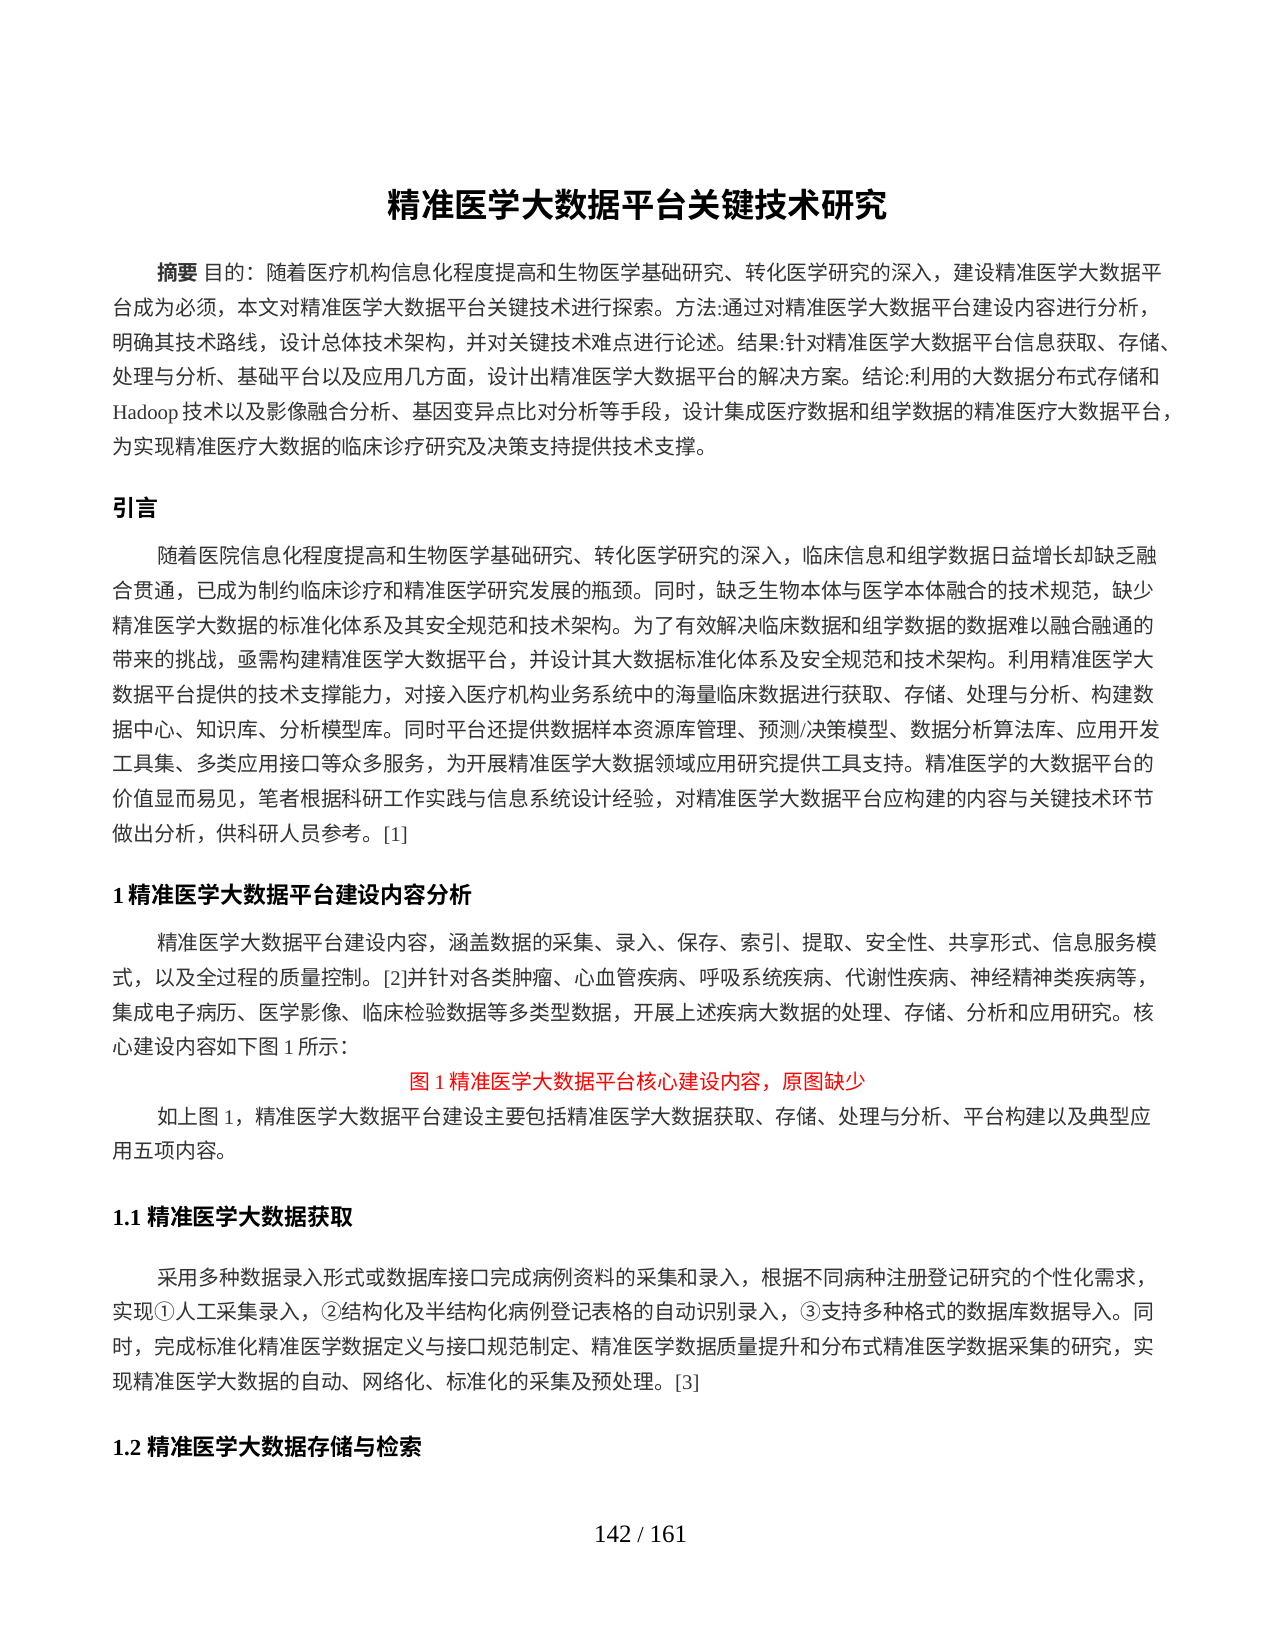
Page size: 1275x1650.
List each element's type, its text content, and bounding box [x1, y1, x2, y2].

subtitle 引言 [112, 490, 1162, 523]
subtitle 1精准医学大数据平台建设内容分析 [112, 877, 1162, 910]
text 随着医院信息化程度提高和生物医学基础研究、转化医学研究的深入，临床信息和组学数据日益增长却缺乏融合贯通，已成为制约临床诊疗和精准医学研究发展的瓶颈。同时，缺乏生物本体与医学本体融合的技术规范，缺少精准医学大数据的标准化体系及其安全规范和技术架构。为了有效解决临床数据和组学数据的数据难以融合融通的带来的挑战，亟需构建精准医学大数据平台，并设计其大数据标准化体系及安全规范和技术架构。利用精准医学大数据平台提供的技术支撑能力，对接入医疗机构业务系统中的海量临床数据进行获取、存储、处理与分析、构建数据中心、知识库、分析模型库。同时平台还提供数据样本资源库管理、预测/决策模型、数据分析算法库、应用开发工具集、多类应用接口等众多服务，为开展精准医学大数据领域应用研究提供工具支持。精准医学的大数据平台的价值显而易见，笔者根据科研工作实践与信息系统设计经验，对精准医学大数据平台应构建的内容与关键技术环节做出分析，供科研人员参考。[1] [112, 539, 1162, 847]
text 图1精准医学大数据平台核心建设内容，原图缺少 [112, 1065, 1162, 1095]
text 如上图1，精准医学大数据平台建设主要包括精准医学大数据获取、存储、处理与分析、平台构建以及典型应用五项内容。 [112, 1100, 1162, 1165]
text 摘要 目的：随着医疗机构信息化程度提高和生物医学基础研究、转化医学研究的深入，建设精准医学大数据平台成为必须，本文对精准医学大数据平台关键技术进行探索。方法:通过对精准医学大数据平台建设内容进行分析，明确其技术路线，设计总体技术架构，并对关键技术难点进行论述。结果:针对精准医学大数据平台信息获取、存储、处理与分析、基础平台以及应用几方面，设计出精准医学大数据平台的解决方案。结论:利用的大数据分布式存储和Hadoop技术以及影像融合分析、基因变异点比对分析等手段，设计集成医疗数据和组学数据的精准医疗大数据平台，为实现精准医疗大数据的临床诊疗研究及决策支持提供技术支撑。 [112, 257, 1162, 460]
subtitle 1.1 精准医学大数据获取 [112, 1198, 1162, 1232]
text 精准医学大数据平台建设内容，涵盖数据的采集、录入、保存、索引、提取、安全性、共享形式、信息服务模式，以及全过程的质量控制。[2]并针对各类肿瘤、心血管疾病、呼吸系统疾病、代谢性疾病、神经精神类疾病等，集成电子病历、医学影像、临床检验数据等多类型数据，开展上述疾病大数据的处理、存储、分析和应用研究。核心建设内容如下图1所示： [112, 926, 1162, 1061]
text 采用多种数据录入形式或数据库接口完成病例资料的采集和录入，根据不同病种注册登记研究的个性化需求，实现①人工采集录入，②结构化及半结构化病例登记表格的自动识别录入，③支持多种格式的数据库数据导入。同时，完成标准化精准医学数据定义与接口规范制定、精准医学数据质量提升和分布式精准医学数据采集的研究，实现精准医学大数据的自动、网络化、标准化的采集及预处理。[3] [112, 1261, 1162, 1395]
subtitle 1.2 精准医学大数据存储与检索 [112, 1429, 1162, 1462]
subtitle 精准医学大数据平台关键技术研究 [112, 179, 1162, 227]
